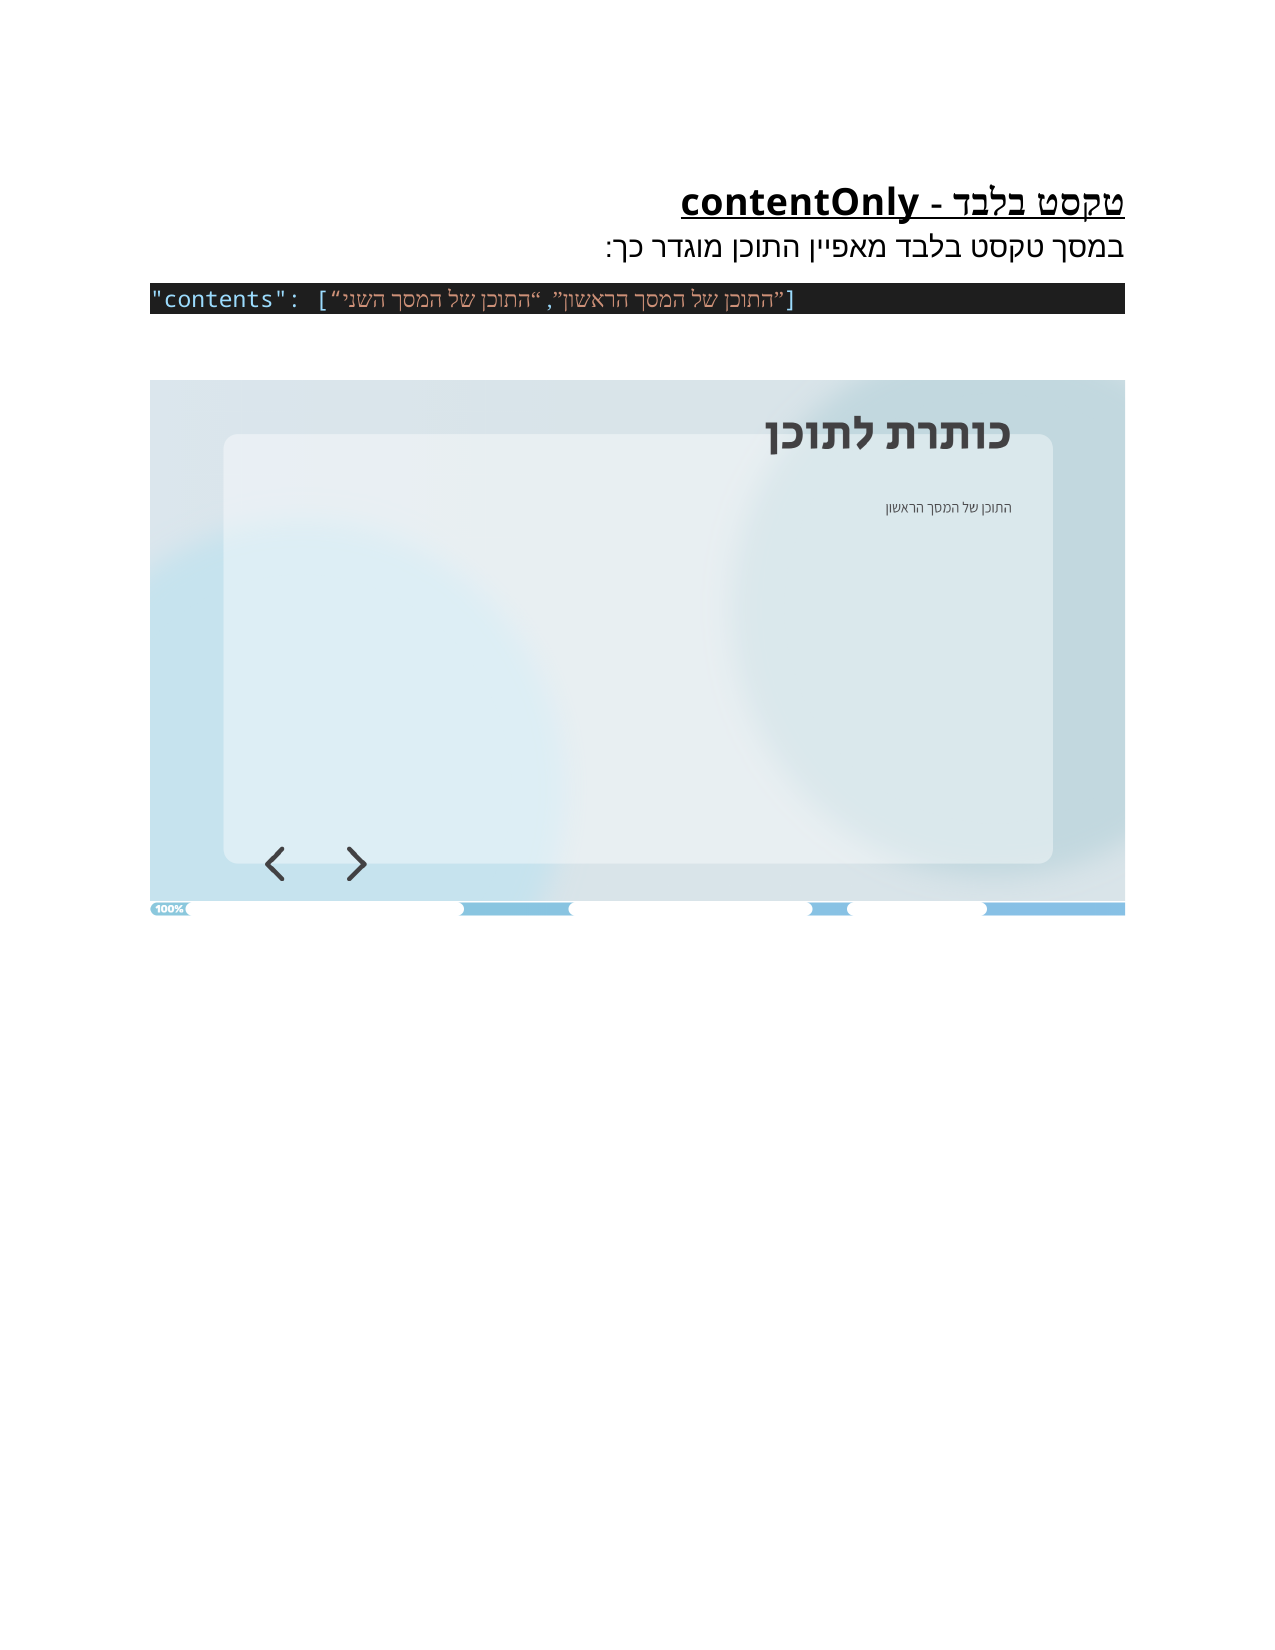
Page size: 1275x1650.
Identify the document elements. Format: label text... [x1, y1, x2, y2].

text במסך טקסט בלבד מאפיין התוכן מוגדר כך: [150, 230, 1125, 264]
picture [150, 380, 1125, 917]
subtitle טקסט בלבד - contentOnly [150, 175, 1125, 226]
text "contents": [“התוכן של המסך הראשון”, “התוכן של המסך השני”] [150, 283, 1125, 314]
